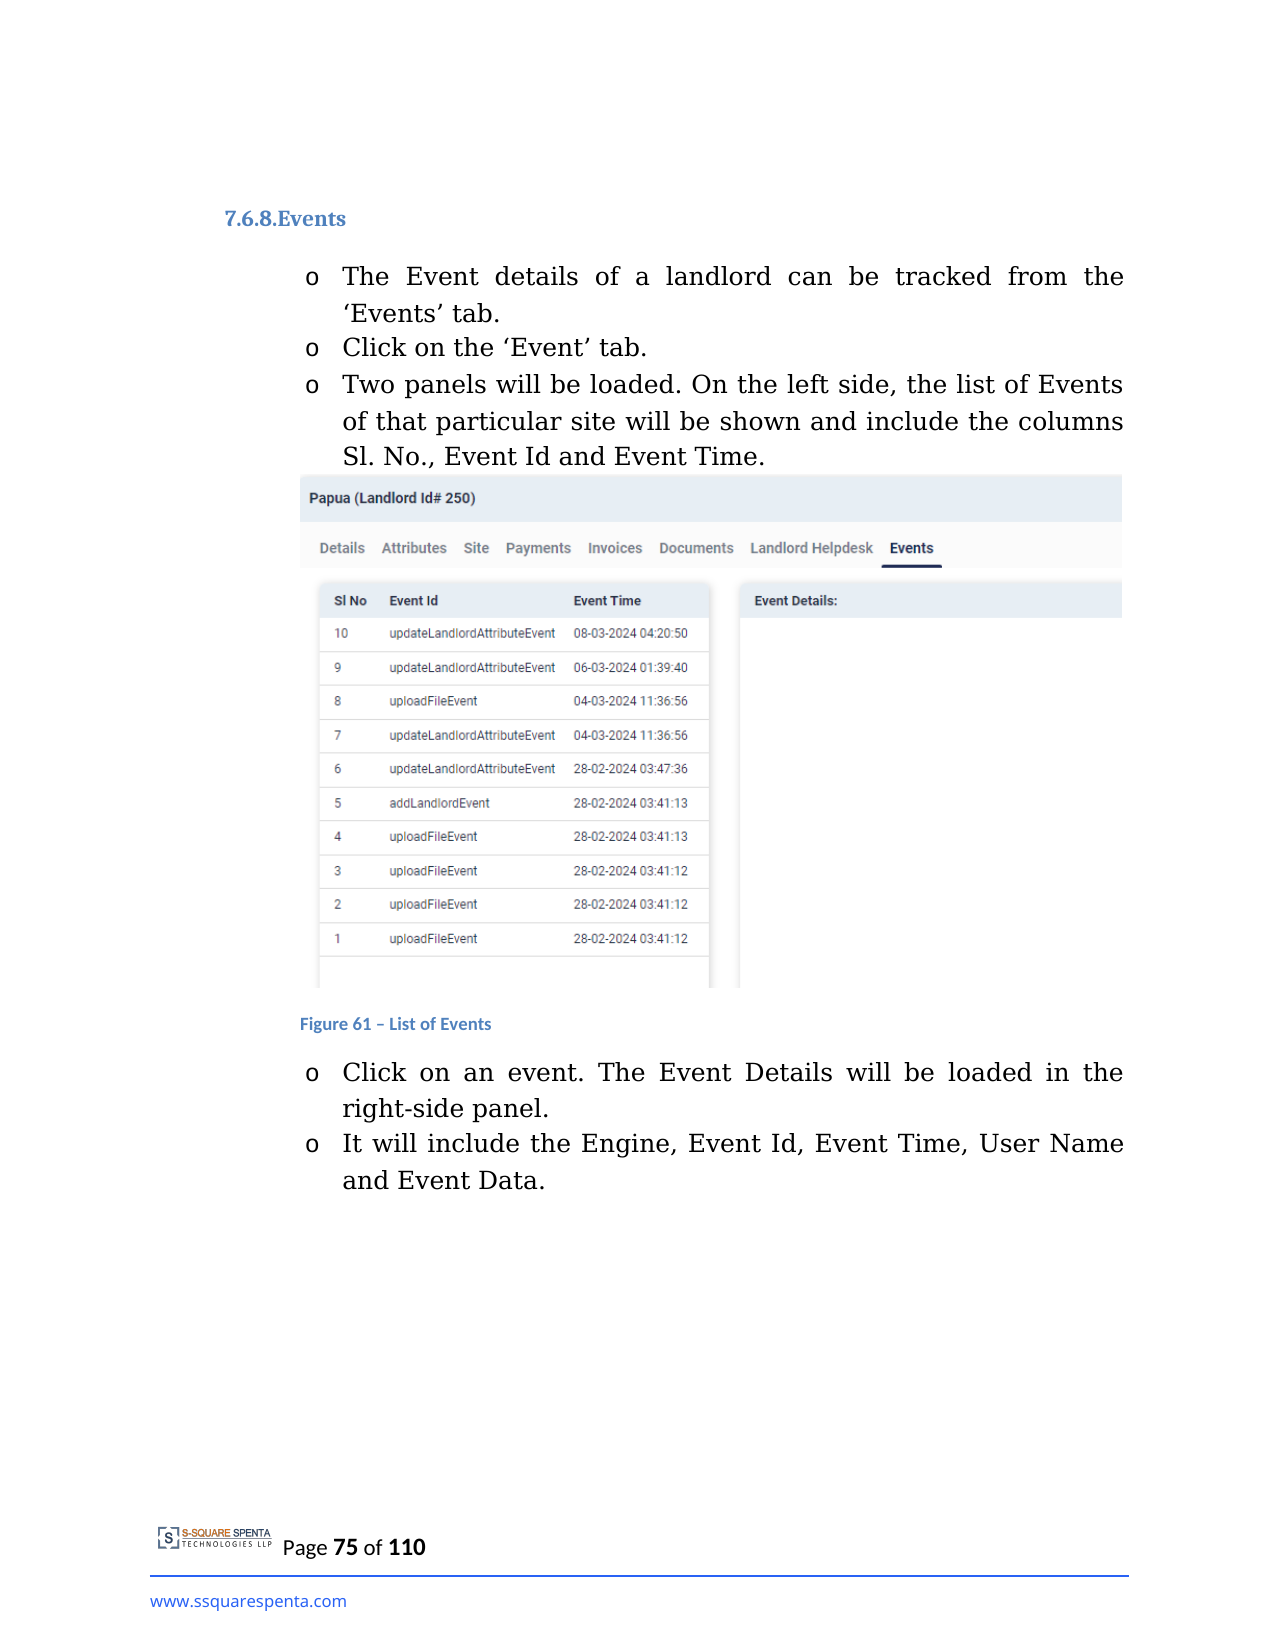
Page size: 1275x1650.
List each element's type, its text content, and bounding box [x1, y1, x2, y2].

subtitle Events [225, 205, 1125, 232]
list It will include the Engine, Event Id, Event Time, User Name and Event Data. [304, 1127, 1125, 1194]
list The Event details of a landlord can be tracked from the ‘Events’ tab. [304, 261, 1125, 327]
list Click on an event. The Event Details will be loaded in the right-side panel. [304, 1056, 1125, 1123]
list Two panels will be loaded. On the left side, the list of Events of that particular site will be shown and include the columns Sl. No., Event Id and Event Time. [304, 369, 1125, 470]
picture [300, 474, 1122, 988]
picture [150, 1520, 283, 1556]
list Click on the ‘Event’ tab. [304, 332, 1125, 364]
